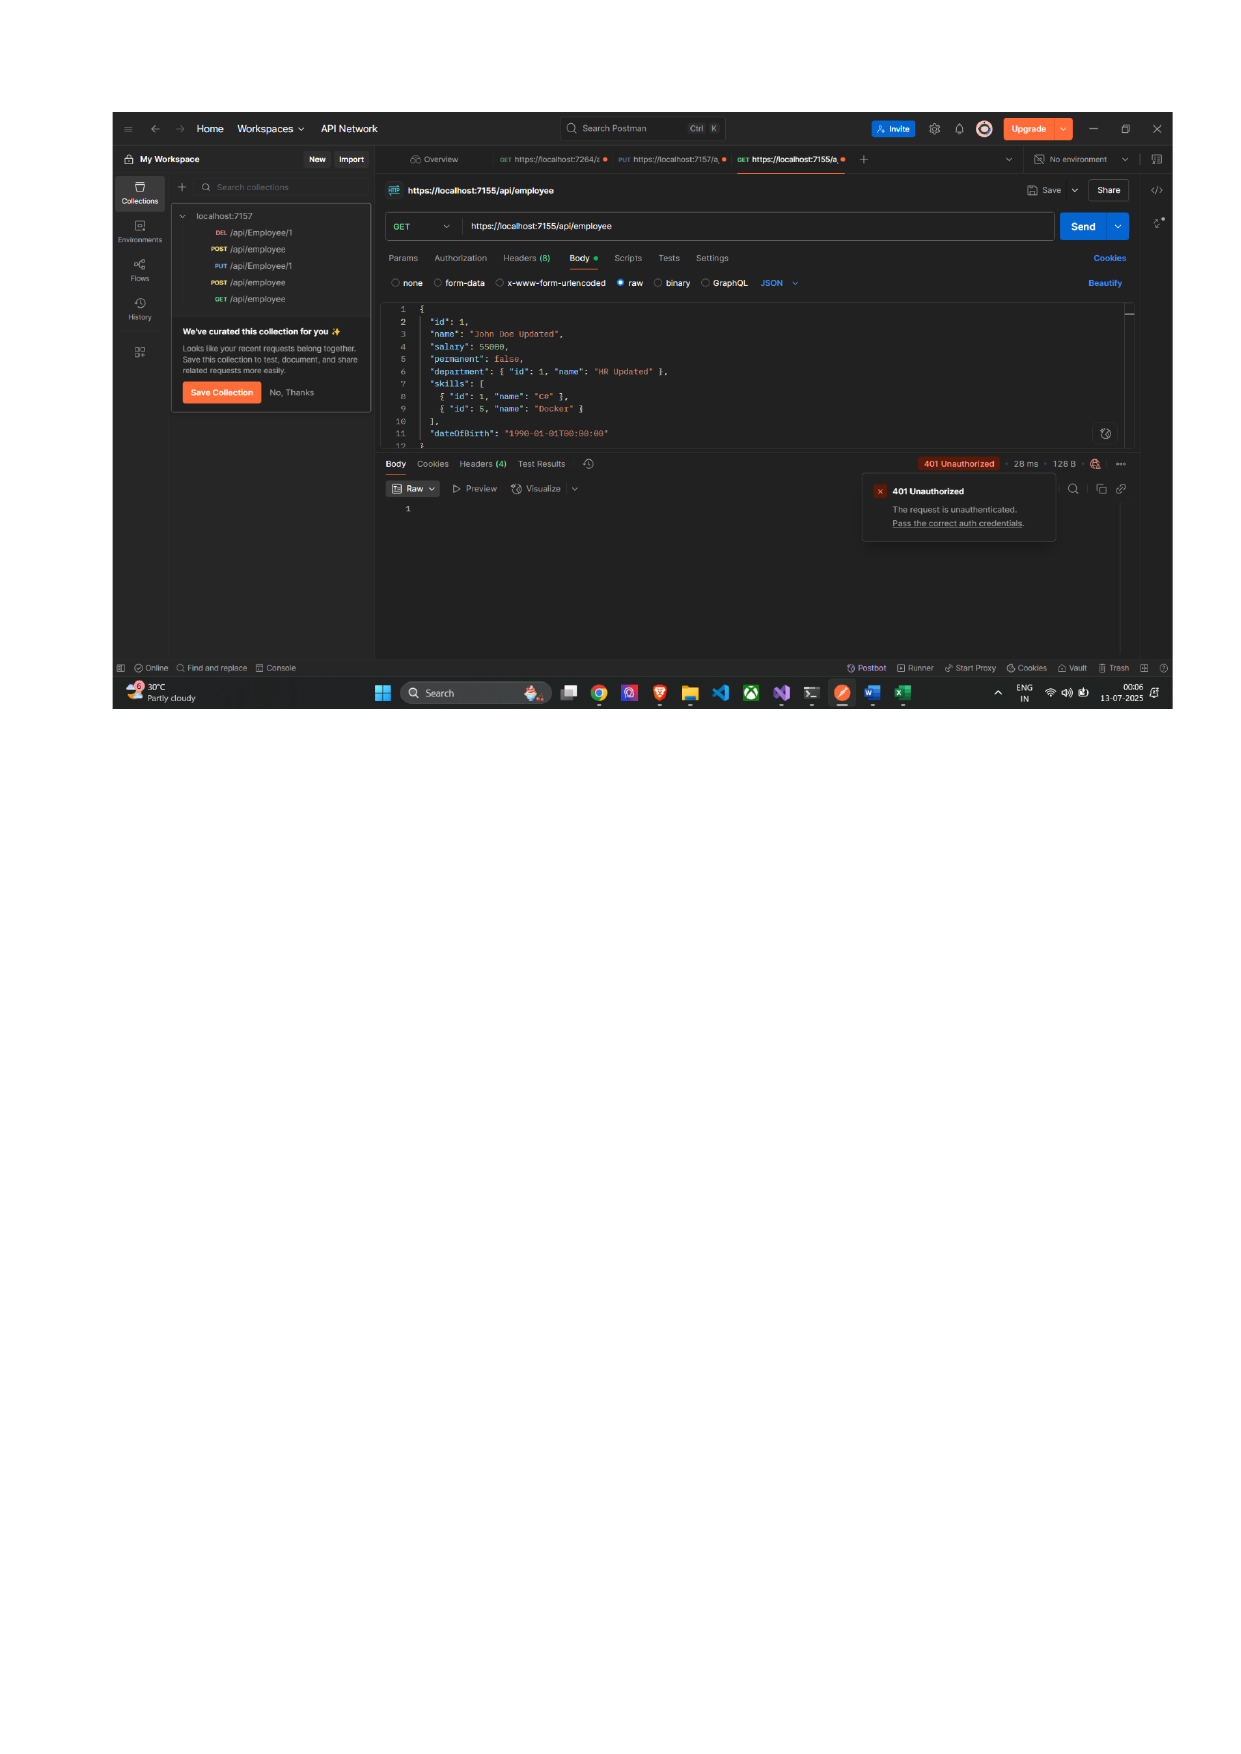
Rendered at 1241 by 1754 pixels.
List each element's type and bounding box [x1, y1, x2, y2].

picture [112, 112, 1173, 709]
